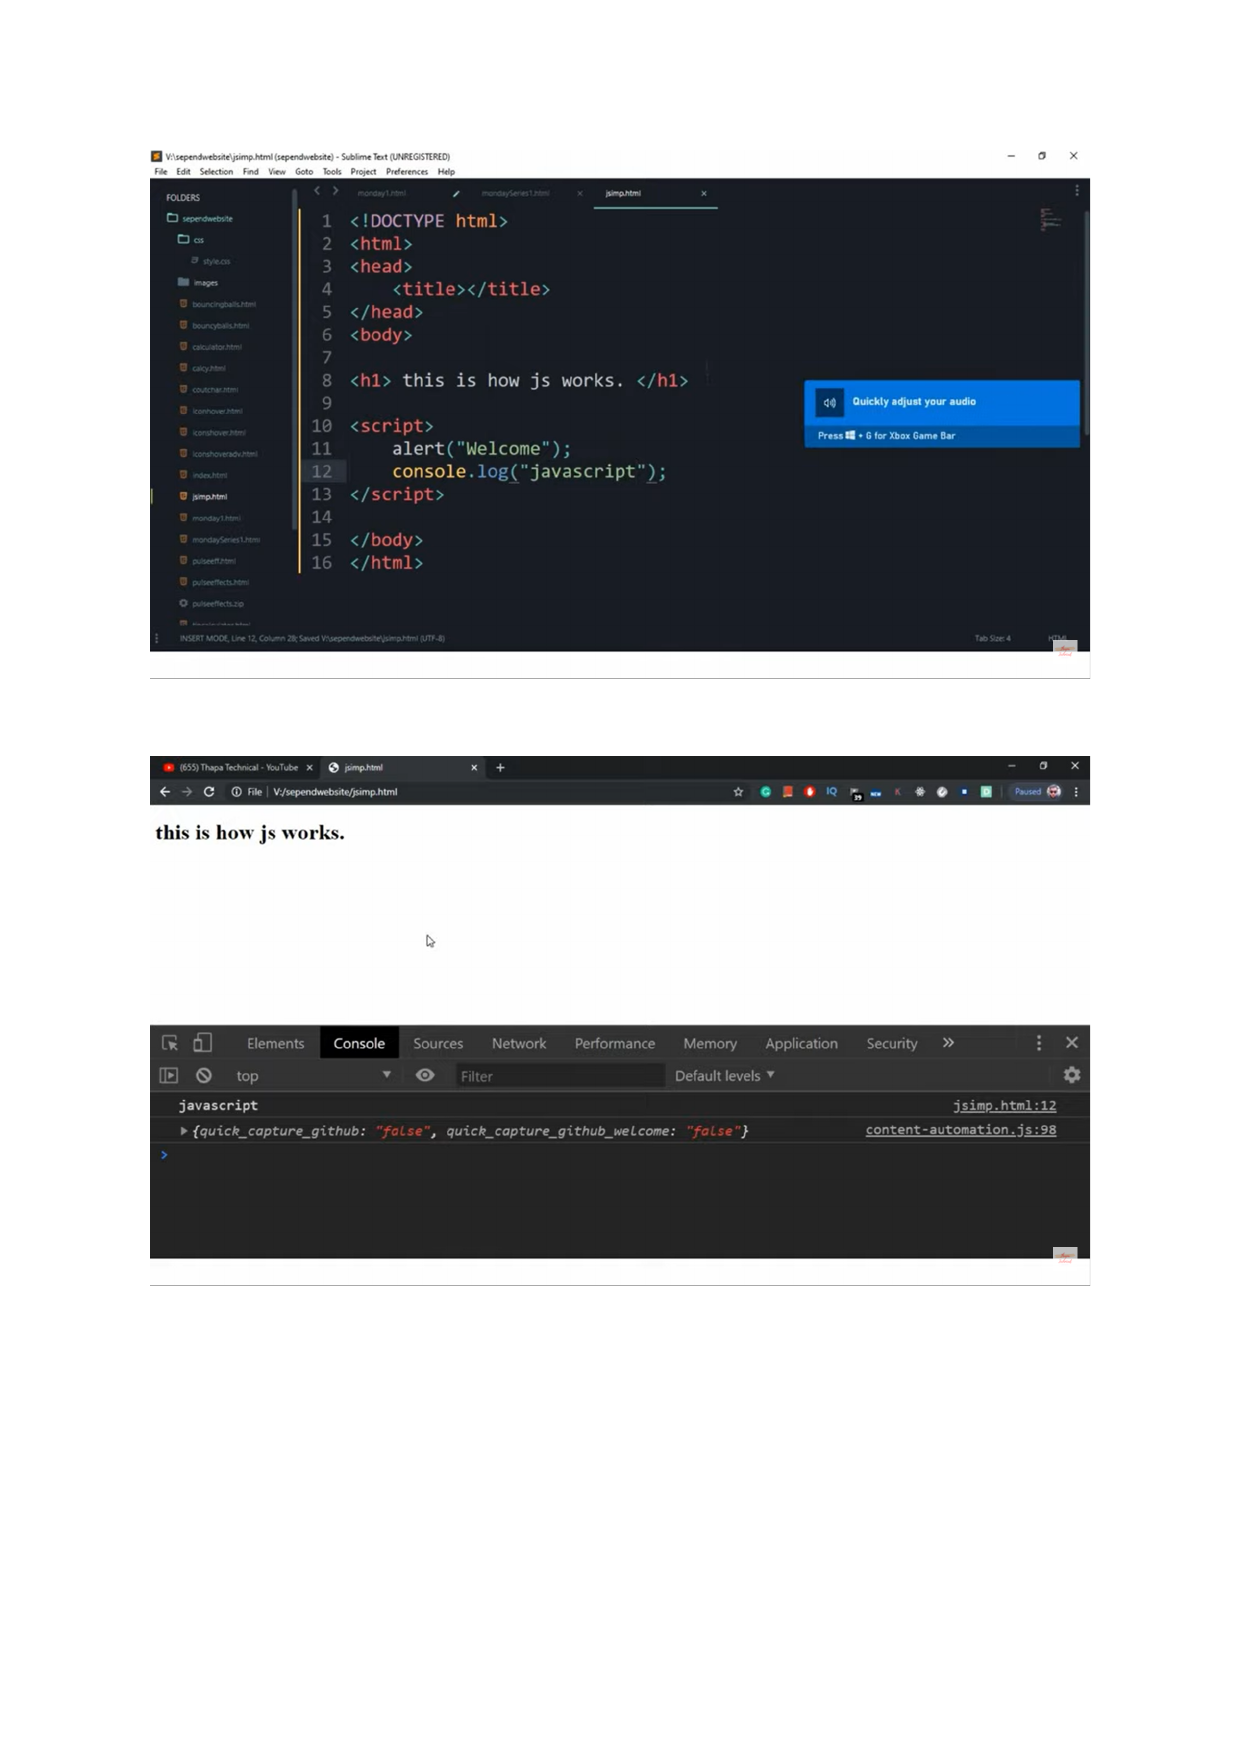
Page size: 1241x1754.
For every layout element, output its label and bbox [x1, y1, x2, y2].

picture [150, 150, 1091, 679]
picture [150, 756, 1091, 1286]
